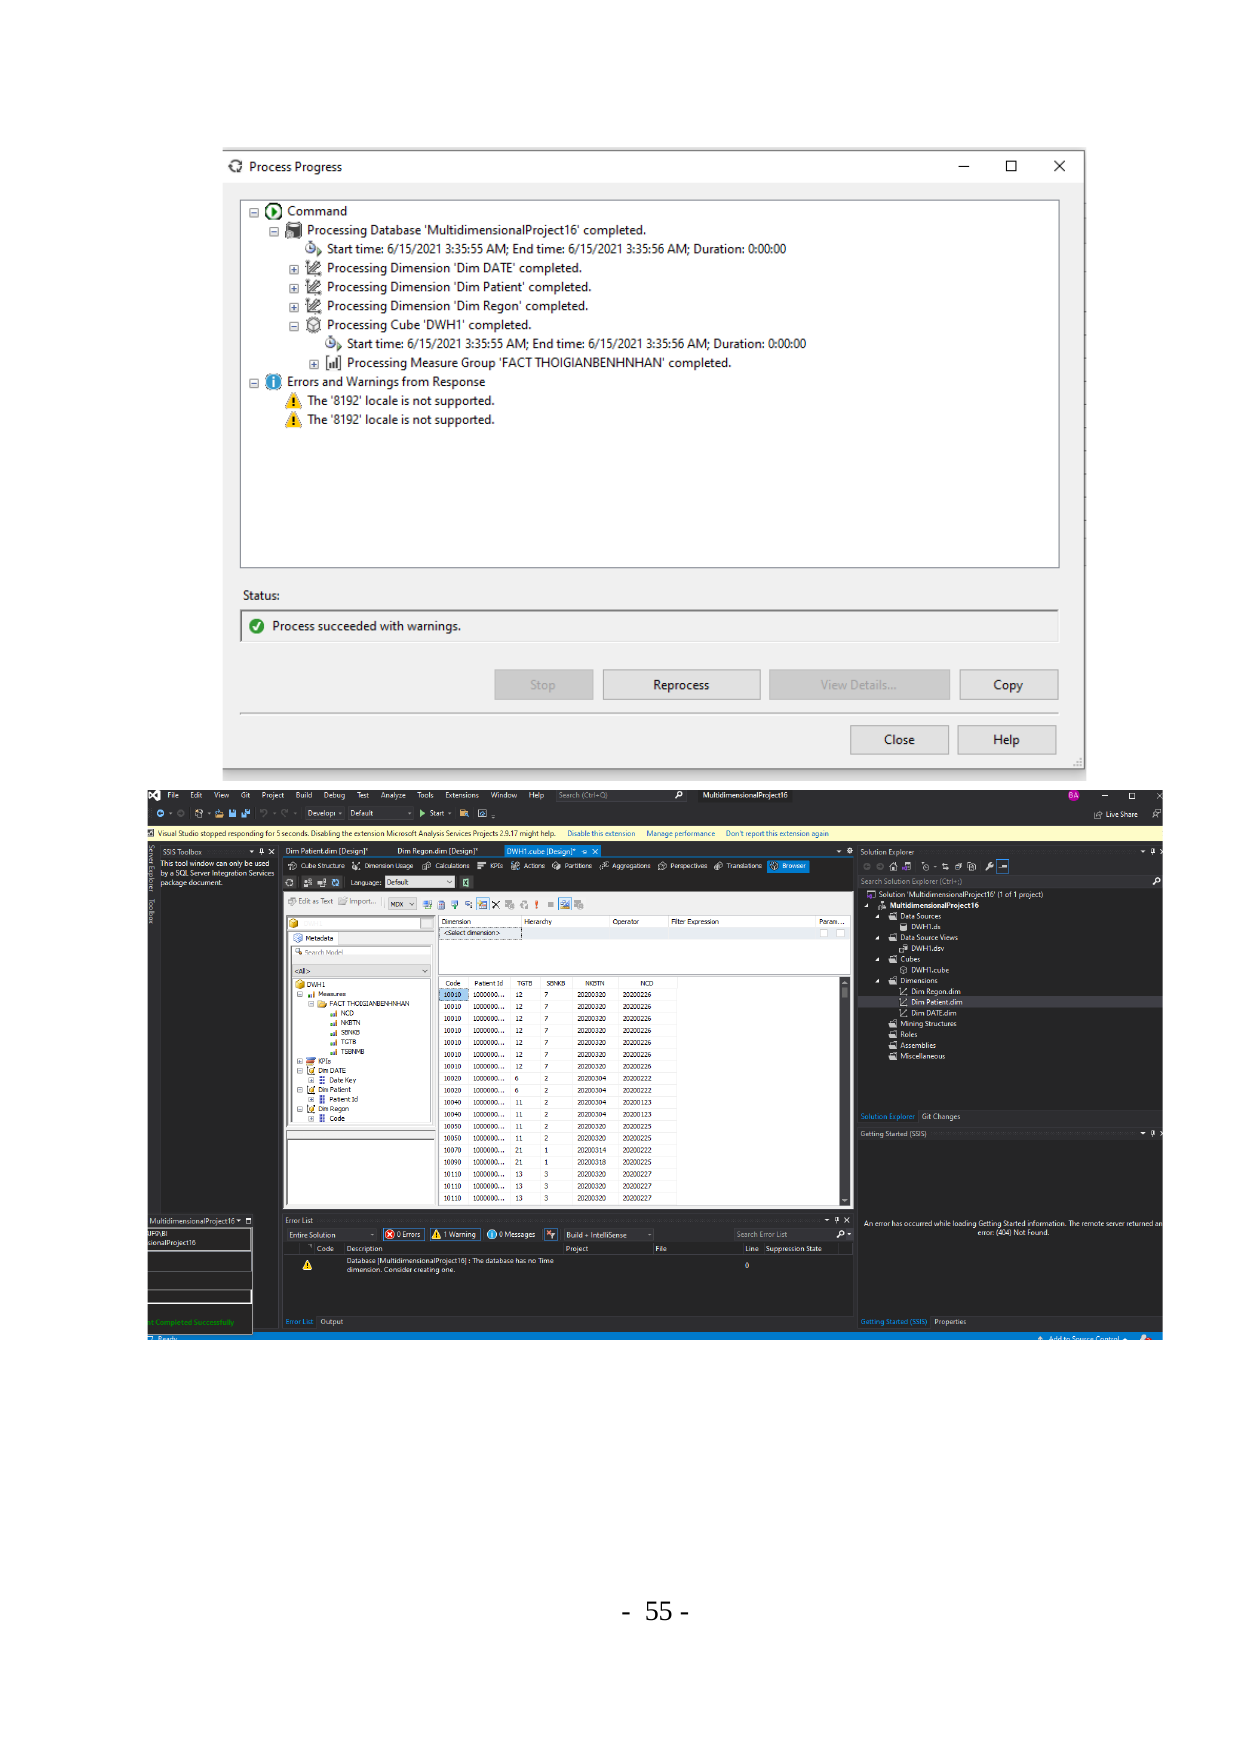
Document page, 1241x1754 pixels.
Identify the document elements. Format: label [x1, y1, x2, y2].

picture [147, 790, 1163, 1340]
picture [222, 147, 1087, 781]
